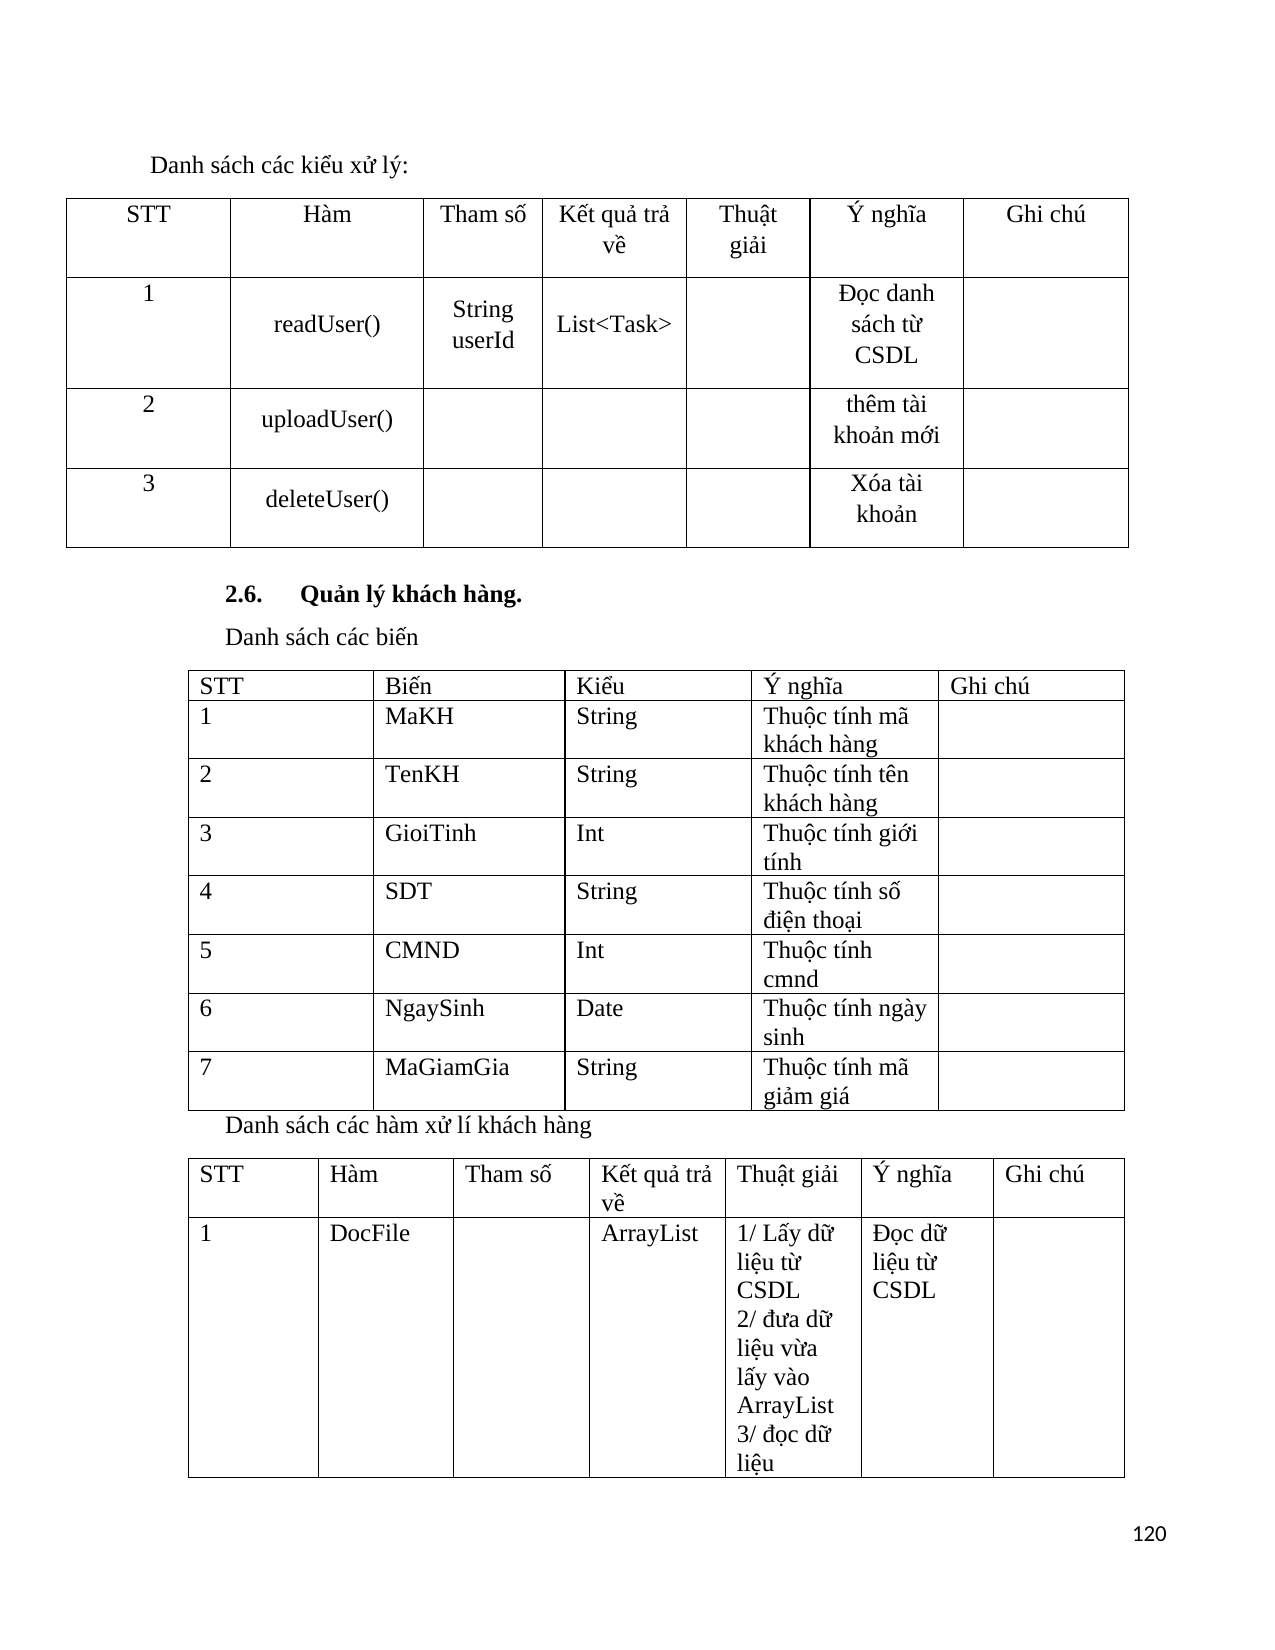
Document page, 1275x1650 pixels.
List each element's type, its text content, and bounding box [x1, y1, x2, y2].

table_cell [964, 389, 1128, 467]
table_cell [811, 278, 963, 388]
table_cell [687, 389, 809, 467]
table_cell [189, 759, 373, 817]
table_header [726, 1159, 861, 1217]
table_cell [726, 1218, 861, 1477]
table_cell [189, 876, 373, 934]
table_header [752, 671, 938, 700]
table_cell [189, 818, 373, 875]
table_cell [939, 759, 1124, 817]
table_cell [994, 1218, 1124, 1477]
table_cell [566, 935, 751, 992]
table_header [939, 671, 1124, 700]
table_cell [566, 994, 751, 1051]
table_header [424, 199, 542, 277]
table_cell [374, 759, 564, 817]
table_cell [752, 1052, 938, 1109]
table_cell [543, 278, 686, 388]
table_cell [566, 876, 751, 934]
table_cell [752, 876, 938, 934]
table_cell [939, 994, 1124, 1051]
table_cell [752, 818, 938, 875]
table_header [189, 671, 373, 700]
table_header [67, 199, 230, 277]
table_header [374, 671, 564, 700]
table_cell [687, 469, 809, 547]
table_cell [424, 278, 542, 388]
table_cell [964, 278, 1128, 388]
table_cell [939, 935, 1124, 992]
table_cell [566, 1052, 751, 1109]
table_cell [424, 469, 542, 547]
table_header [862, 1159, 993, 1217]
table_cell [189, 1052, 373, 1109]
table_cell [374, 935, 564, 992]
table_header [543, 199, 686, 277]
list Danh sách các hàm xử lí khách hàng [225, 1111, 1167, 1139]
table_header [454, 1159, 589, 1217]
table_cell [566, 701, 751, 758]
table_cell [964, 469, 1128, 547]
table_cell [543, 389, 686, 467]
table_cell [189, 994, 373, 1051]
list Quản lý khách hàng. [225, 579, 1167, 608]
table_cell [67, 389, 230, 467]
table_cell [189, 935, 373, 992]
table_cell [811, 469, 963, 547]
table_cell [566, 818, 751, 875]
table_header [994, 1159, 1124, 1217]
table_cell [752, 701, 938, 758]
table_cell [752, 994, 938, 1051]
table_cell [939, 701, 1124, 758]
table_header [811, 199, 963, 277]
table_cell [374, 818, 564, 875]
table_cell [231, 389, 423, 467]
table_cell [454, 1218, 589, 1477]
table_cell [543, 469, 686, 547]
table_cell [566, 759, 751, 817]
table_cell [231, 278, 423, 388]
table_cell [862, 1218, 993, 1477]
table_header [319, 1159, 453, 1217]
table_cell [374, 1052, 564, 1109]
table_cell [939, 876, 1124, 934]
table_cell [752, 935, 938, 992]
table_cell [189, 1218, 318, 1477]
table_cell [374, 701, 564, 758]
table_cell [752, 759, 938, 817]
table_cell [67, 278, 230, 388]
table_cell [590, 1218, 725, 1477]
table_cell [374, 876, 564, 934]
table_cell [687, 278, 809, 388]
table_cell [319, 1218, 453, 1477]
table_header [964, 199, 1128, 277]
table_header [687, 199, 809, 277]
list Danh sách các kiểu xử lý: [150, 150, 1167, 179]
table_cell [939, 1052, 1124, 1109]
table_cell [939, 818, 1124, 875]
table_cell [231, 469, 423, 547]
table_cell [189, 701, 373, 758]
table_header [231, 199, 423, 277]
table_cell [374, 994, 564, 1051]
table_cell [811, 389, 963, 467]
list Danh sách các biến [225, 622, 1167, 651]
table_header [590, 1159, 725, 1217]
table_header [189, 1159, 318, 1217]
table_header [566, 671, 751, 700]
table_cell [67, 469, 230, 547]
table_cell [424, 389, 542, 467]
